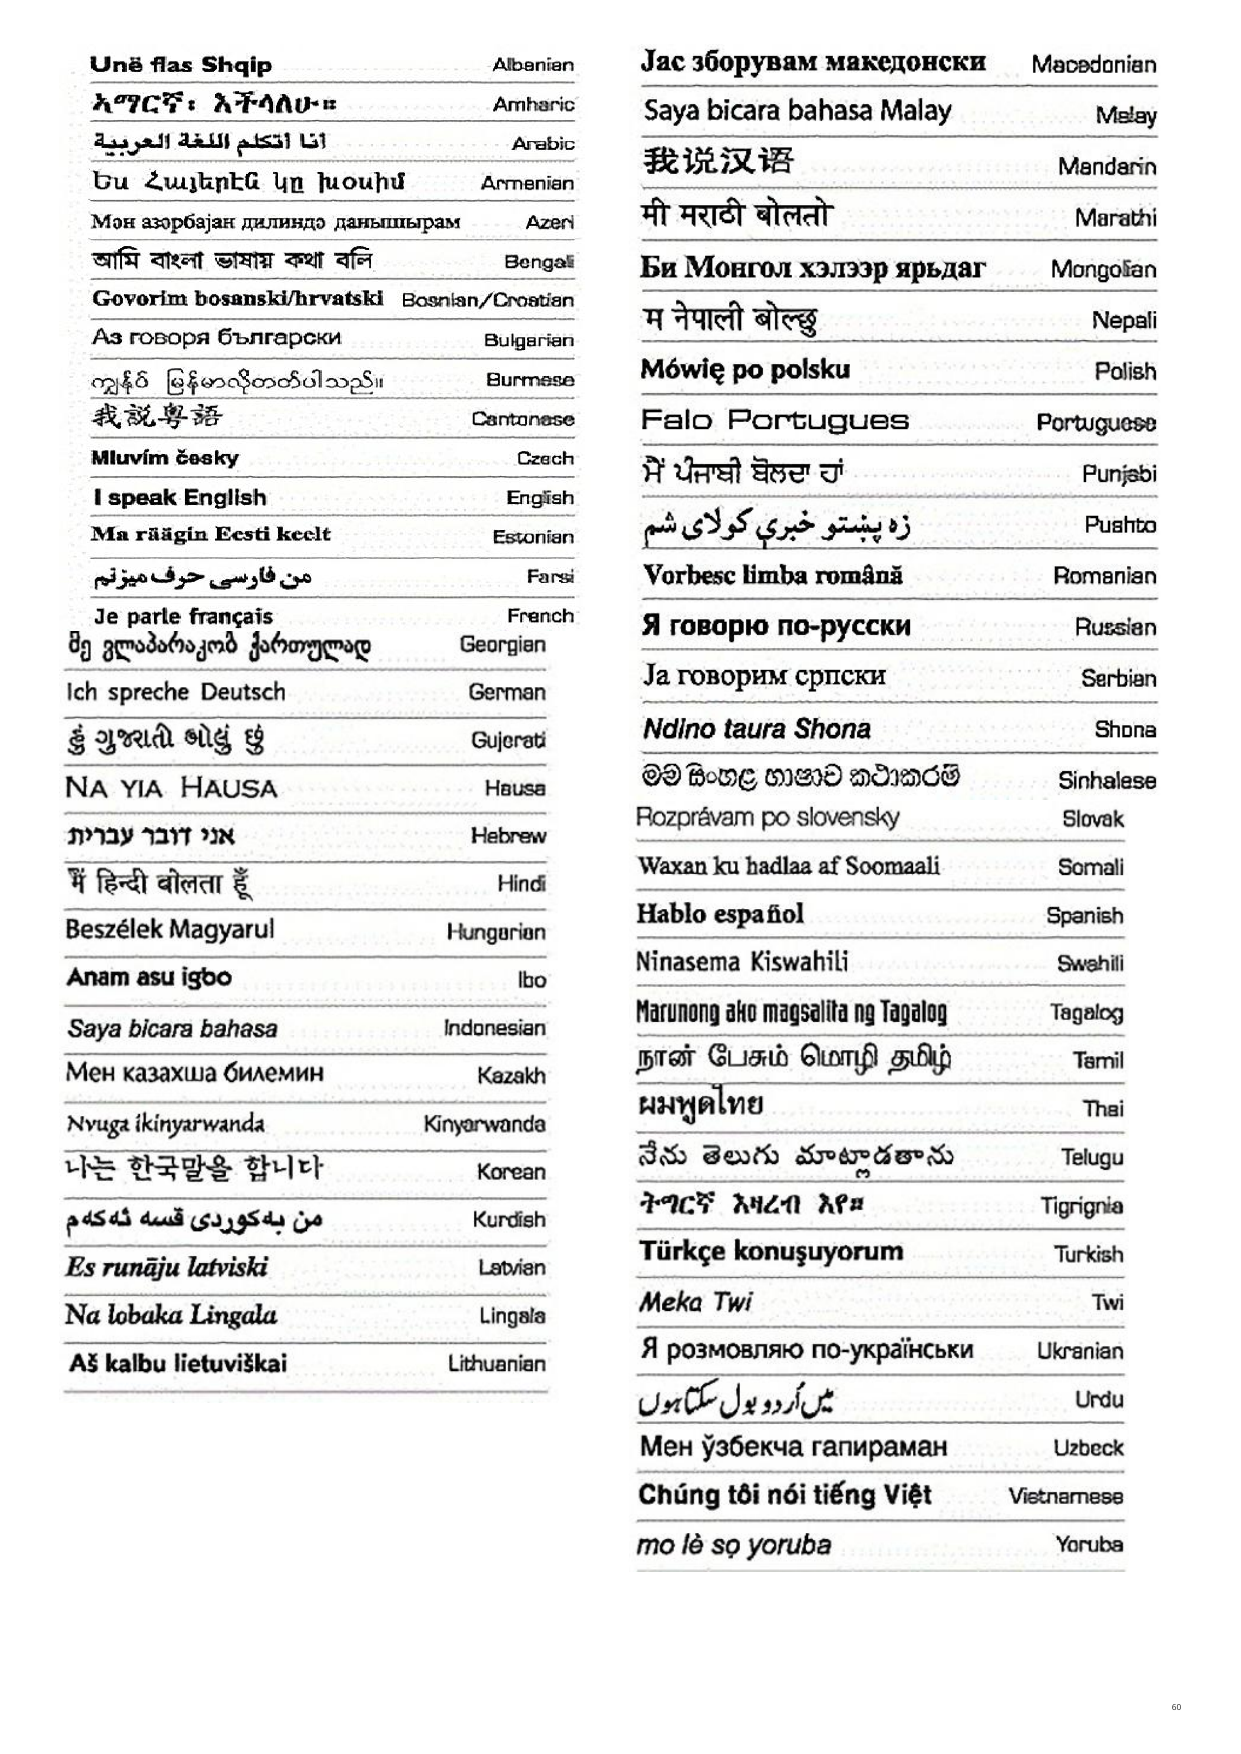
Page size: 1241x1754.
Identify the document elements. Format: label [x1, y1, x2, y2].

picture [628, 44, 1161, 800]
picture [59, 44, 591, 1403]
picture [628, 801, 1129, 1572]
